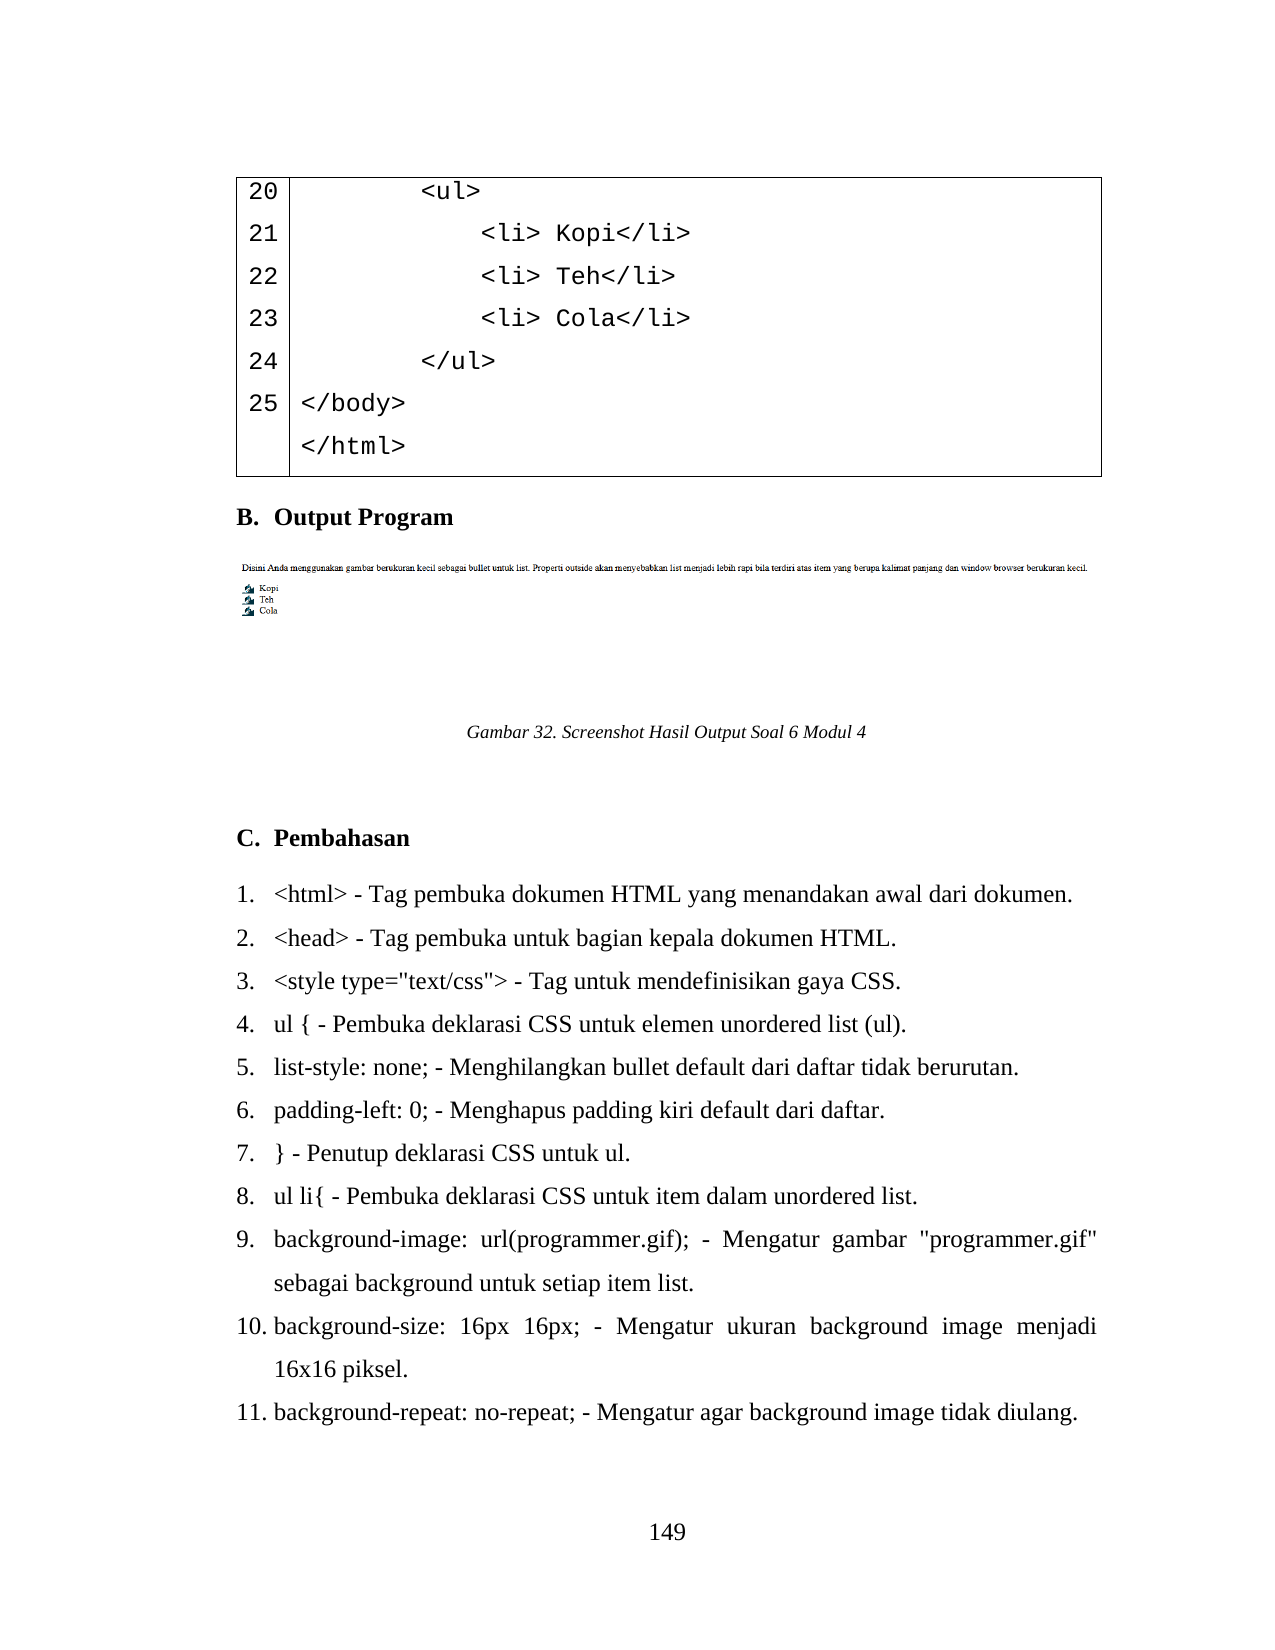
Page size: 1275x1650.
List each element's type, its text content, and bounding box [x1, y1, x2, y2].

list <head> - Tag pembuka untuk bagian kepala dokumen HTML. [236, 923, 1098, 951]
list ul { - Pembuka deklarasi CSS untuk elemen unordered list (ul). [236, 1009, 1098, 1038]
list list-style: none; - Menghilangkan bullet default dari daftar tidak berurutan. [236, 1052, 1098, 1081]
list background-repeat: no-repeat; - Mengatur agar background image tidak diulang. [236, 1397, 1098, 1426]
list } - Penutup deklarasi CSS untuk ul. [236, 1138, 1098, 1167]
text Gambar 32. Screenshot Hasil Output Soal 6 Modul 4 [236, 721, 1098, 742]
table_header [290, 178, 1101, 476]
list <html> - Tag pembuka dokumen HTML yang menandakan awal dari dokumen. [236, 879, 1098, 908]
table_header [237, 178, 289, 476]
list background-size: 16px 16px; - Mengatur ukuran background image menjadi 16x16 piksel. [236, 1311, 1098, 1383]
picture [236, 557, 1098, 702]
subtitle Pembahasan [236, 823, 1098, 852]
list padding-left: 0; - Menghapus padding kiri default dari daftar. [236, 1095, 1098, 1124]
list ul li{ - Pembuka deklarasi CSS untuk item dalam unordered list. [236, 1181, 1098, 1210]
subtitle Output Program [236, 502, 1098, 531]
list background-image: url(programmer.gif); - Mengatur gambar "programmer.gif" sebagai background untuk setiap item list. [236, 1224, 1098, 1296]
list <style type="text/css"> - Tag untuk mendefinisikan gaya CSS. [236, 966, 1098, 994]
